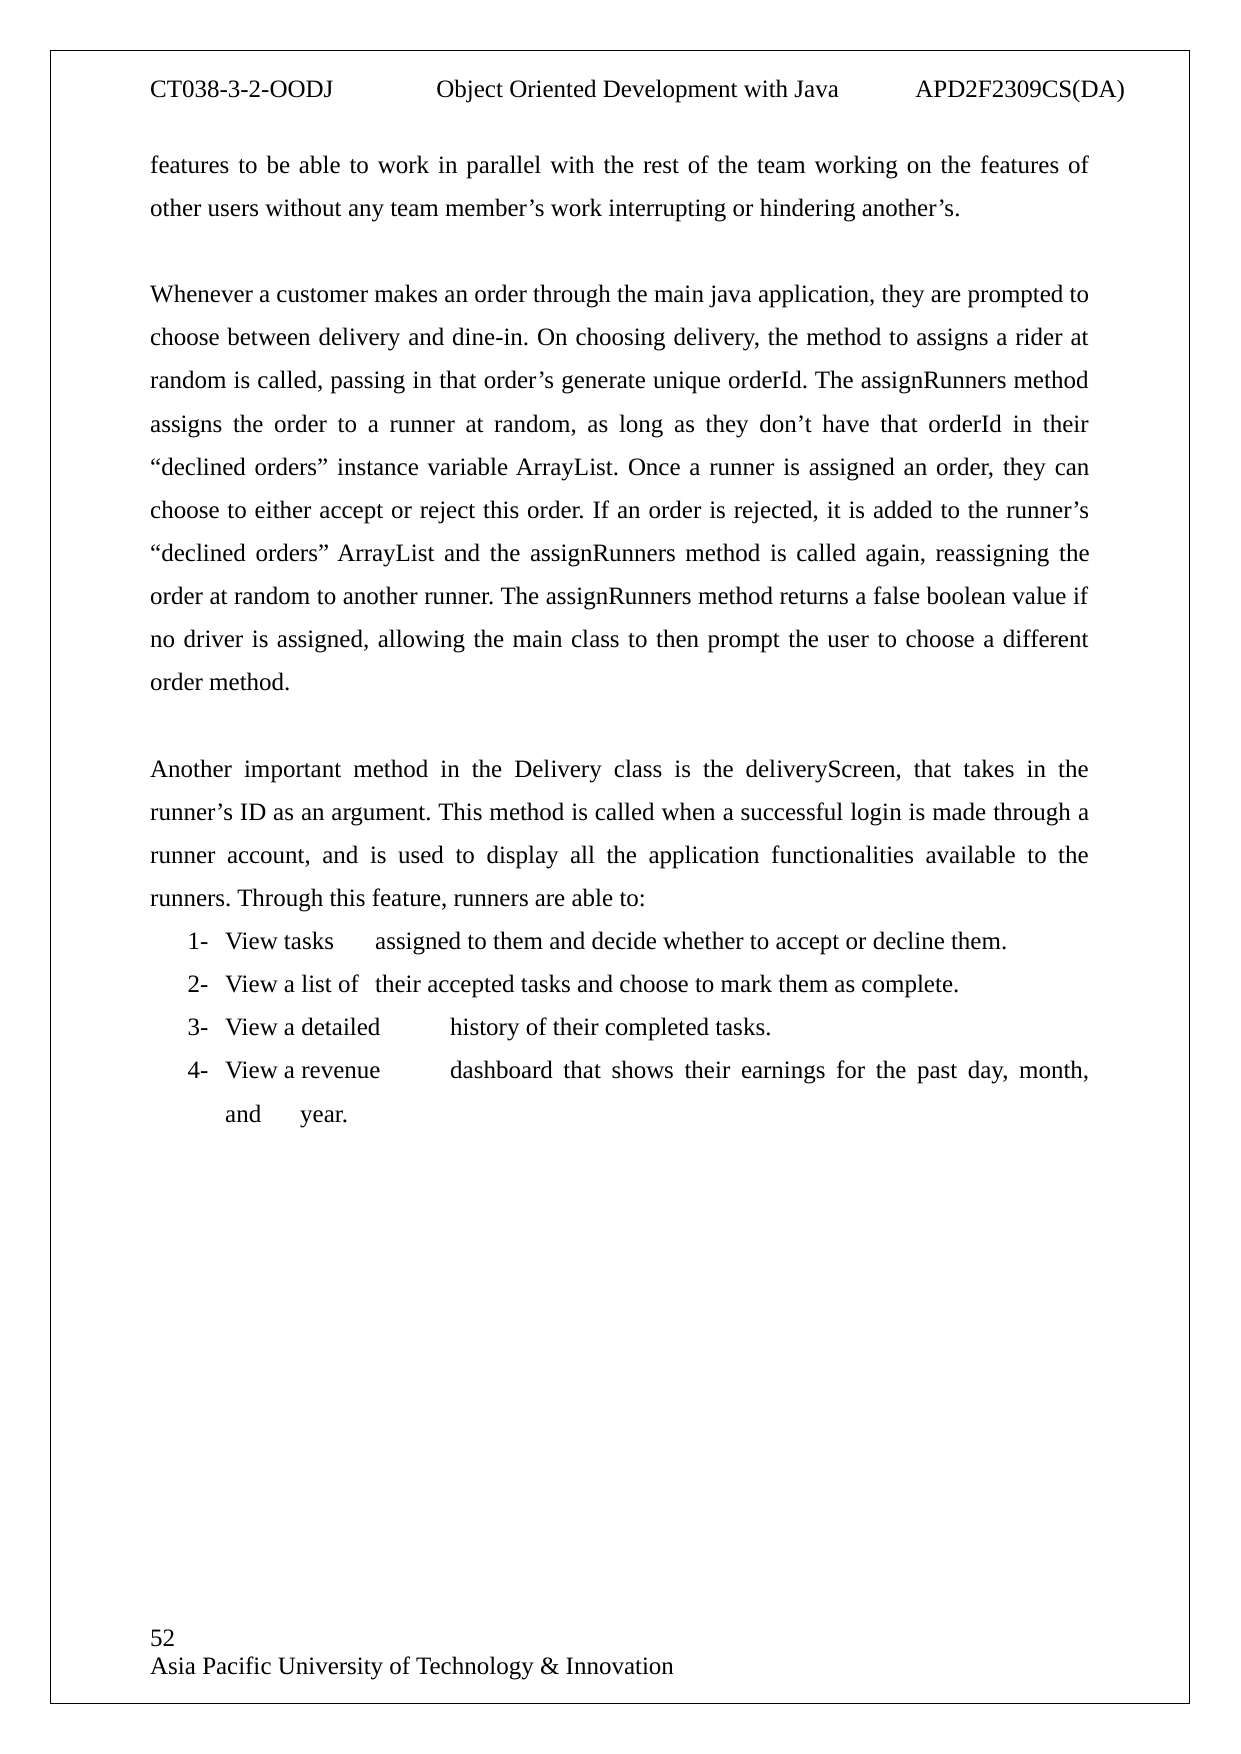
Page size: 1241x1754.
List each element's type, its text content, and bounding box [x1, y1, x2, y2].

list View a revenue dashboard that shows their earnings for the past day, month, and year. [187, 1056, 1090, 1127]
list View a detailed history of their completed tasks. [187, 1012, 1090, 1041]
text Whenever a customer makes an order through the main java application, they are prompted to choose between delivery and dine-in. On choosing delivery, the method to assigns a rider at random is called, passing in that order’s generate unique orderId. The assignRunners method assigns the order to a runner at random, as long as they don’t have that orderId in their “declined orders” instance variable ArrayList. Once a runner is assigned an order, they can choose to either accept or reject this order. If an order is rejected, it is added to the runner’s “declined orders” ArrayList and the assignRunners method is called again, reassigning the order at random to another runner. The assignRunners method returns a false boolean value if no driver is assigned, allowing the main class to then prompt the user to choose a different order method. [150, 279, 1090, 696]
list View tasks assigned to them and decide whether to accept or decline them. [187, 926, 1090, 955]
list View a list of their accepted tasks and choose to mark them as complete. [187, 969, 1090, 998]
text Another important method in the Delivery class is the deliveryScreen, that takes in the runner’s ID as an argument. This method is called when a successful login is made through a runner account, and is used to display all the application functionalities available to the runners. Through this feature, runners are able to: [150, 754, 1090, 912]
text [150, 150, 1090, 222]
